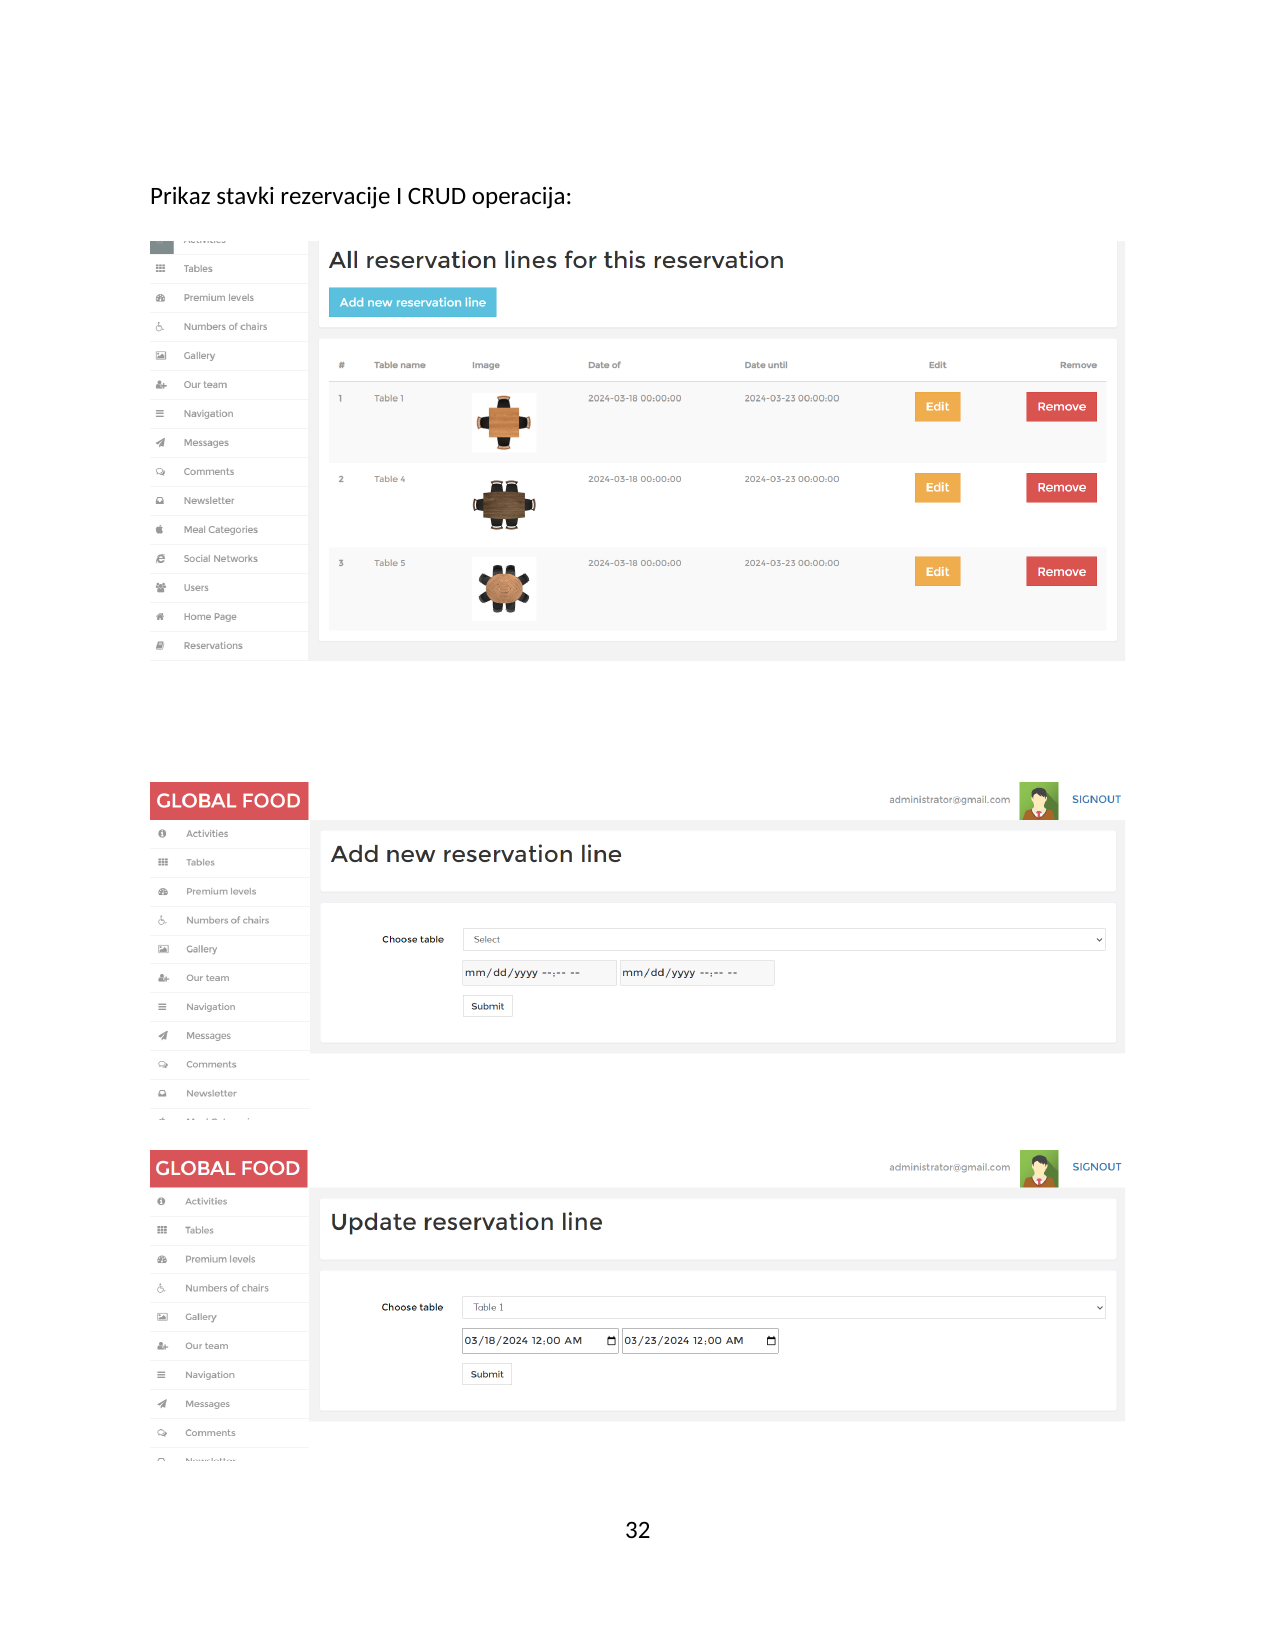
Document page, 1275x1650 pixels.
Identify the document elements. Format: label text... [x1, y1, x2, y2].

picture [150, 782, 1125, 1120]
picture [150, 241, 1125, 661]
text Prikaz stavki rezervacije I CRUD operacija: [150, 181, 1125, 211]
picture [150, 1150, 1125, 1461]
